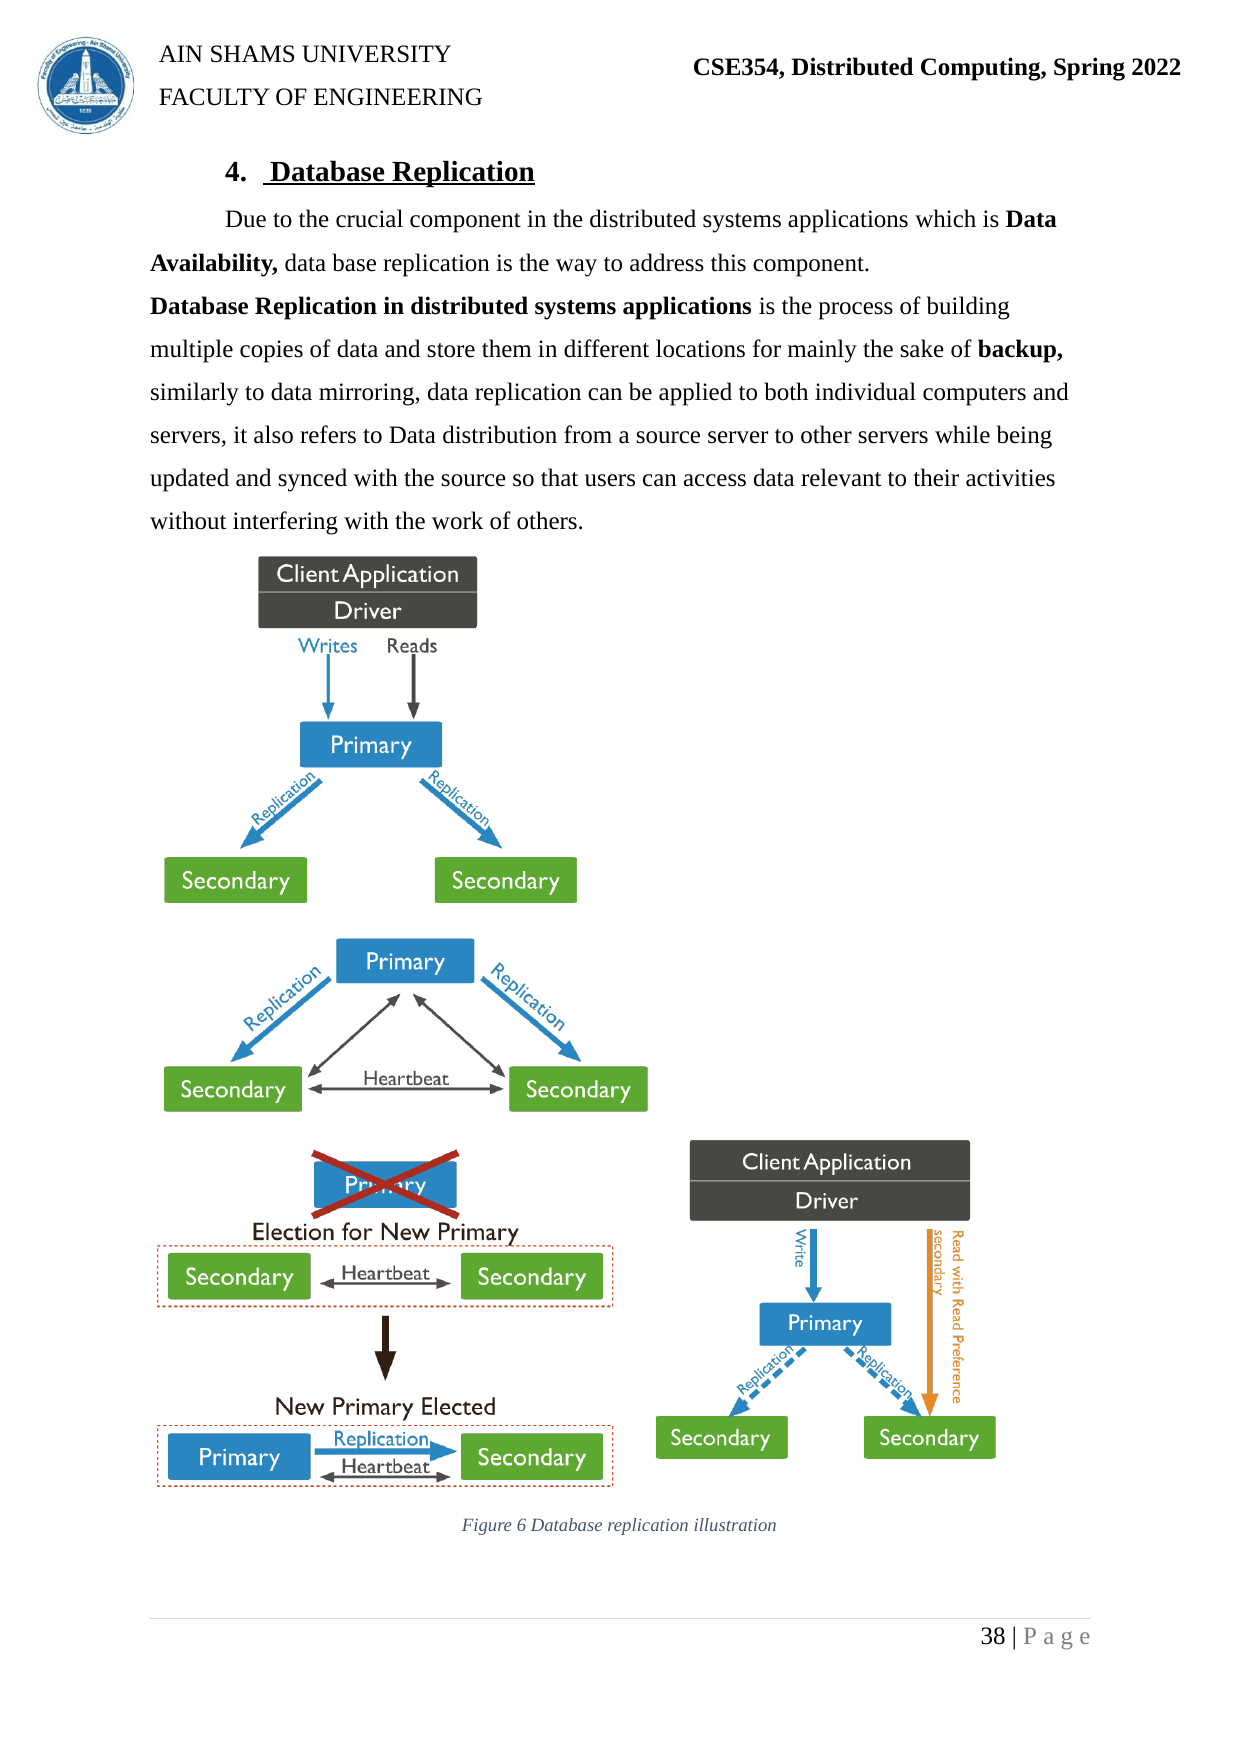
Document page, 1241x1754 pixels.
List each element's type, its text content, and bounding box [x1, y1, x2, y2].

text Database Replication in distributed systems applications is the process of building multiple copies of data and store them in different locations for mainly the sake of backup, similarly to data mirroring, data replication can be applied to both individual computers and servers, it also refers to Data distribution from a source server to other servers while being updated and synced with the source so that users can access data relevant to their activities without interfering with the work of others. [150, 291, 1090, 535]
picture [150, 549, 591, 910]
subtitle Database Replication [225, 154, 1090, 188]
picture [36, 36, 135, 135]
picture [150, 1131, 1040, 1500]
text Due to the crucial component in the distributed systems applications which is Data Availability, data base replication is the way to address this component. [150, 204, 1090, 276]
picture [150, 924, 661, 1118]
